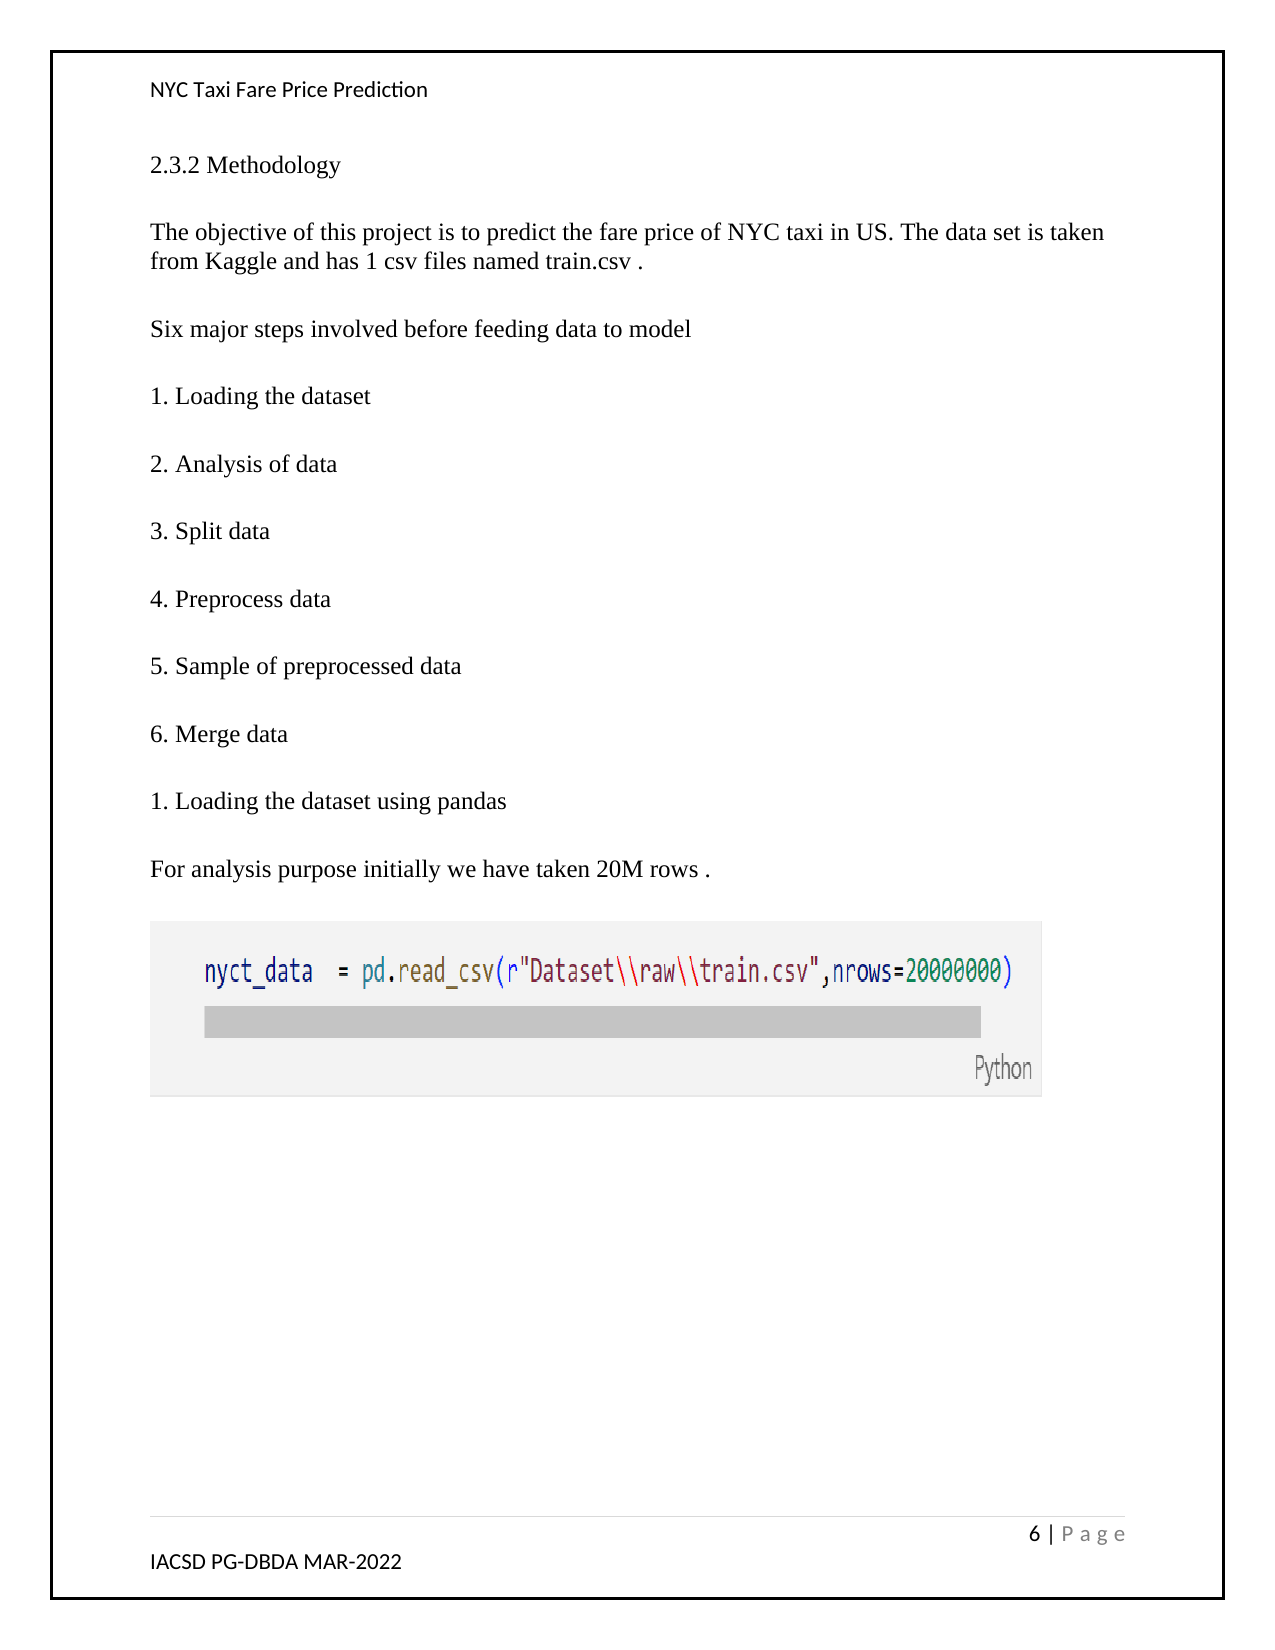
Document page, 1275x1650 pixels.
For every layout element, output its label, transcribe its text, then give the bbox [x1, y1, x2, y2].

text 6. Merge data [150, 719, 1125, 747]
text 4. Preprocess data [150, 584, 1125, 612]
text 5. Sample of preprocessed data [150, 651, 1125, 680]
text 1. Loading the dataset using pandas [150, 786, 1125, 815]
picture [150, 921, 1050, 1112]
text 2. Analysis of data [150, 449, 1125, 477]
text For analysis purpose initially we have taken 20M rows . [150, 854, 1125, 882]
text 1. Loading the dataset [150, 381, 1125, 410]
text 3. Split data [150, 516, 1125, 545]
text 2.3.2 Methodology [150, 150, 1125, 179]
text The objective of this project is to predict the fare price of NYC taxi in US. The data set is taken from Kaggle and has 1 csv files named train.csv . [150, 217, 1125, 275]
text Six major steps involved before feeding data to model [150, 314, 1125, 342]
